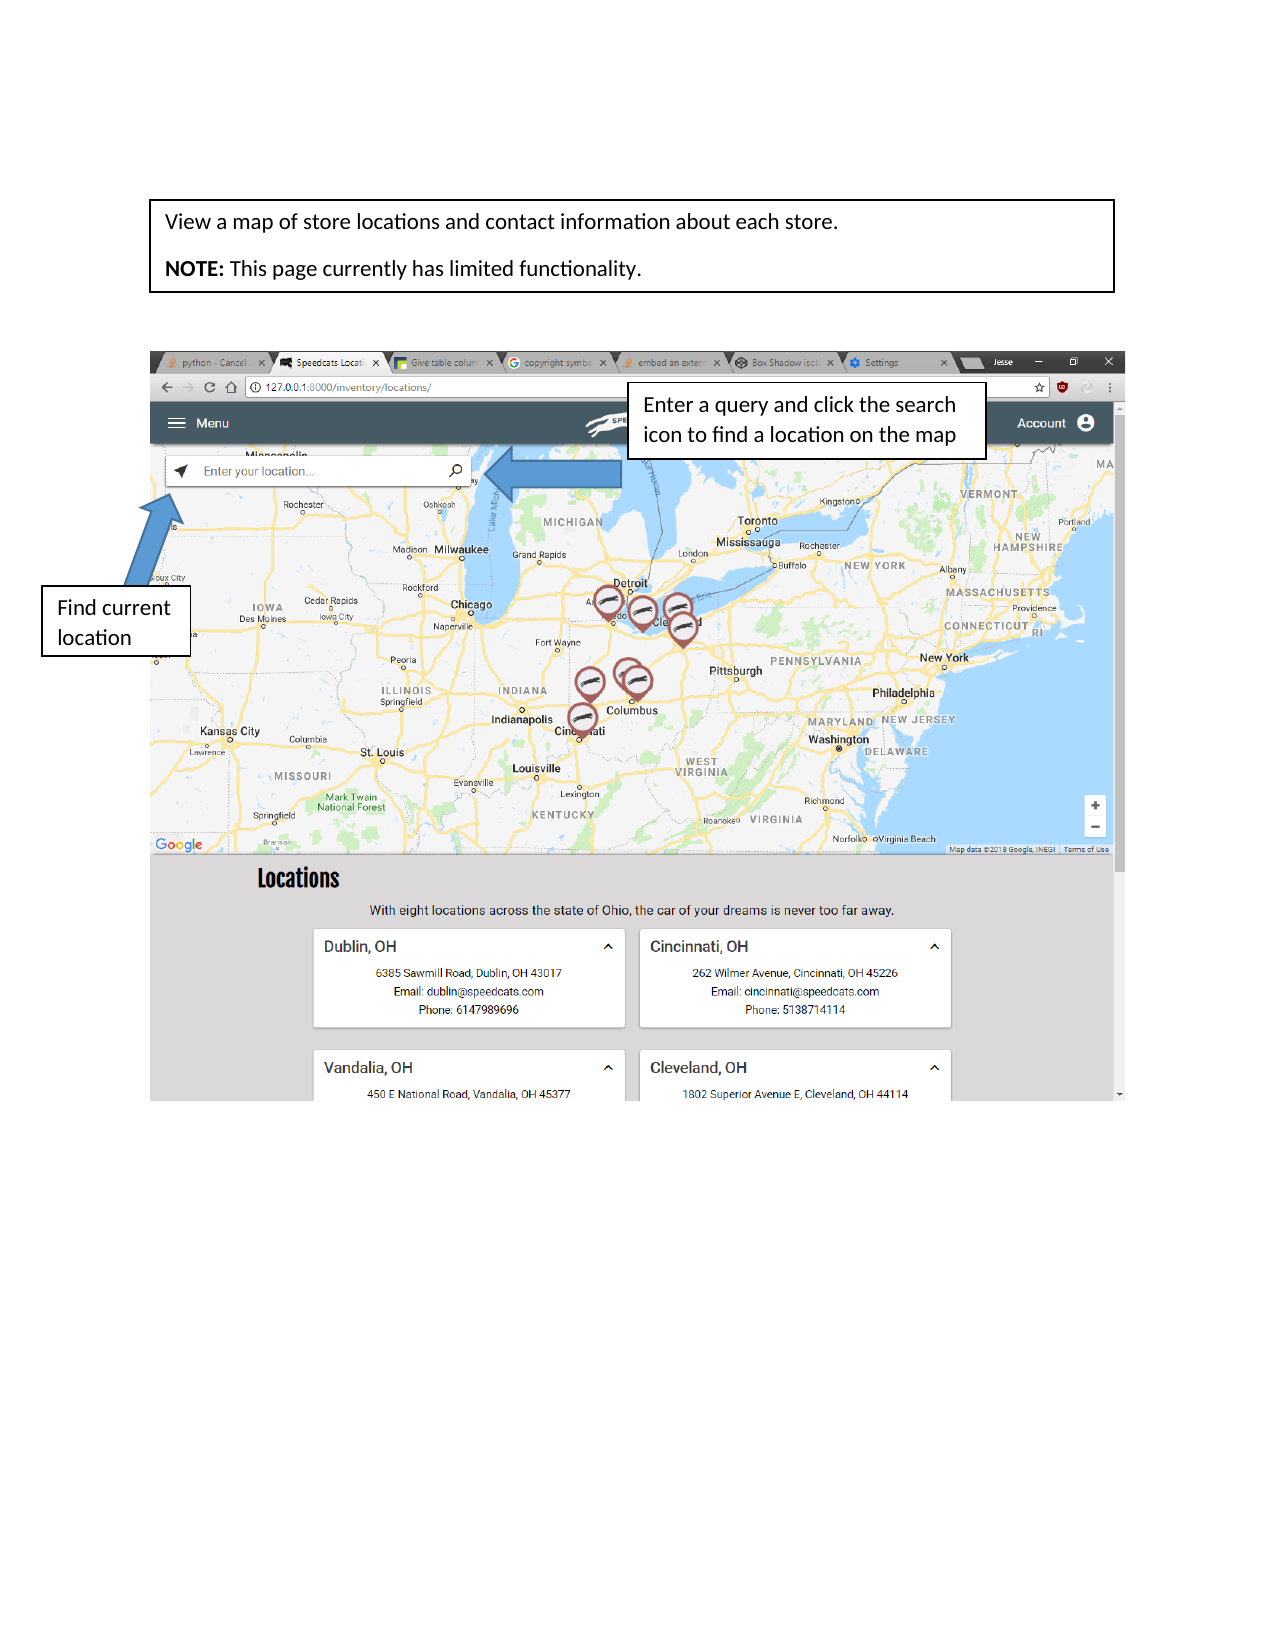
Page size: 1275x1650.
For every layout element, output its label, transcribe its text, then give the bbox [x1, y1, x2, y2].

subtitle Locations [150, 197, 1125, 238]
picture [150, 351, 1125, 1101]
